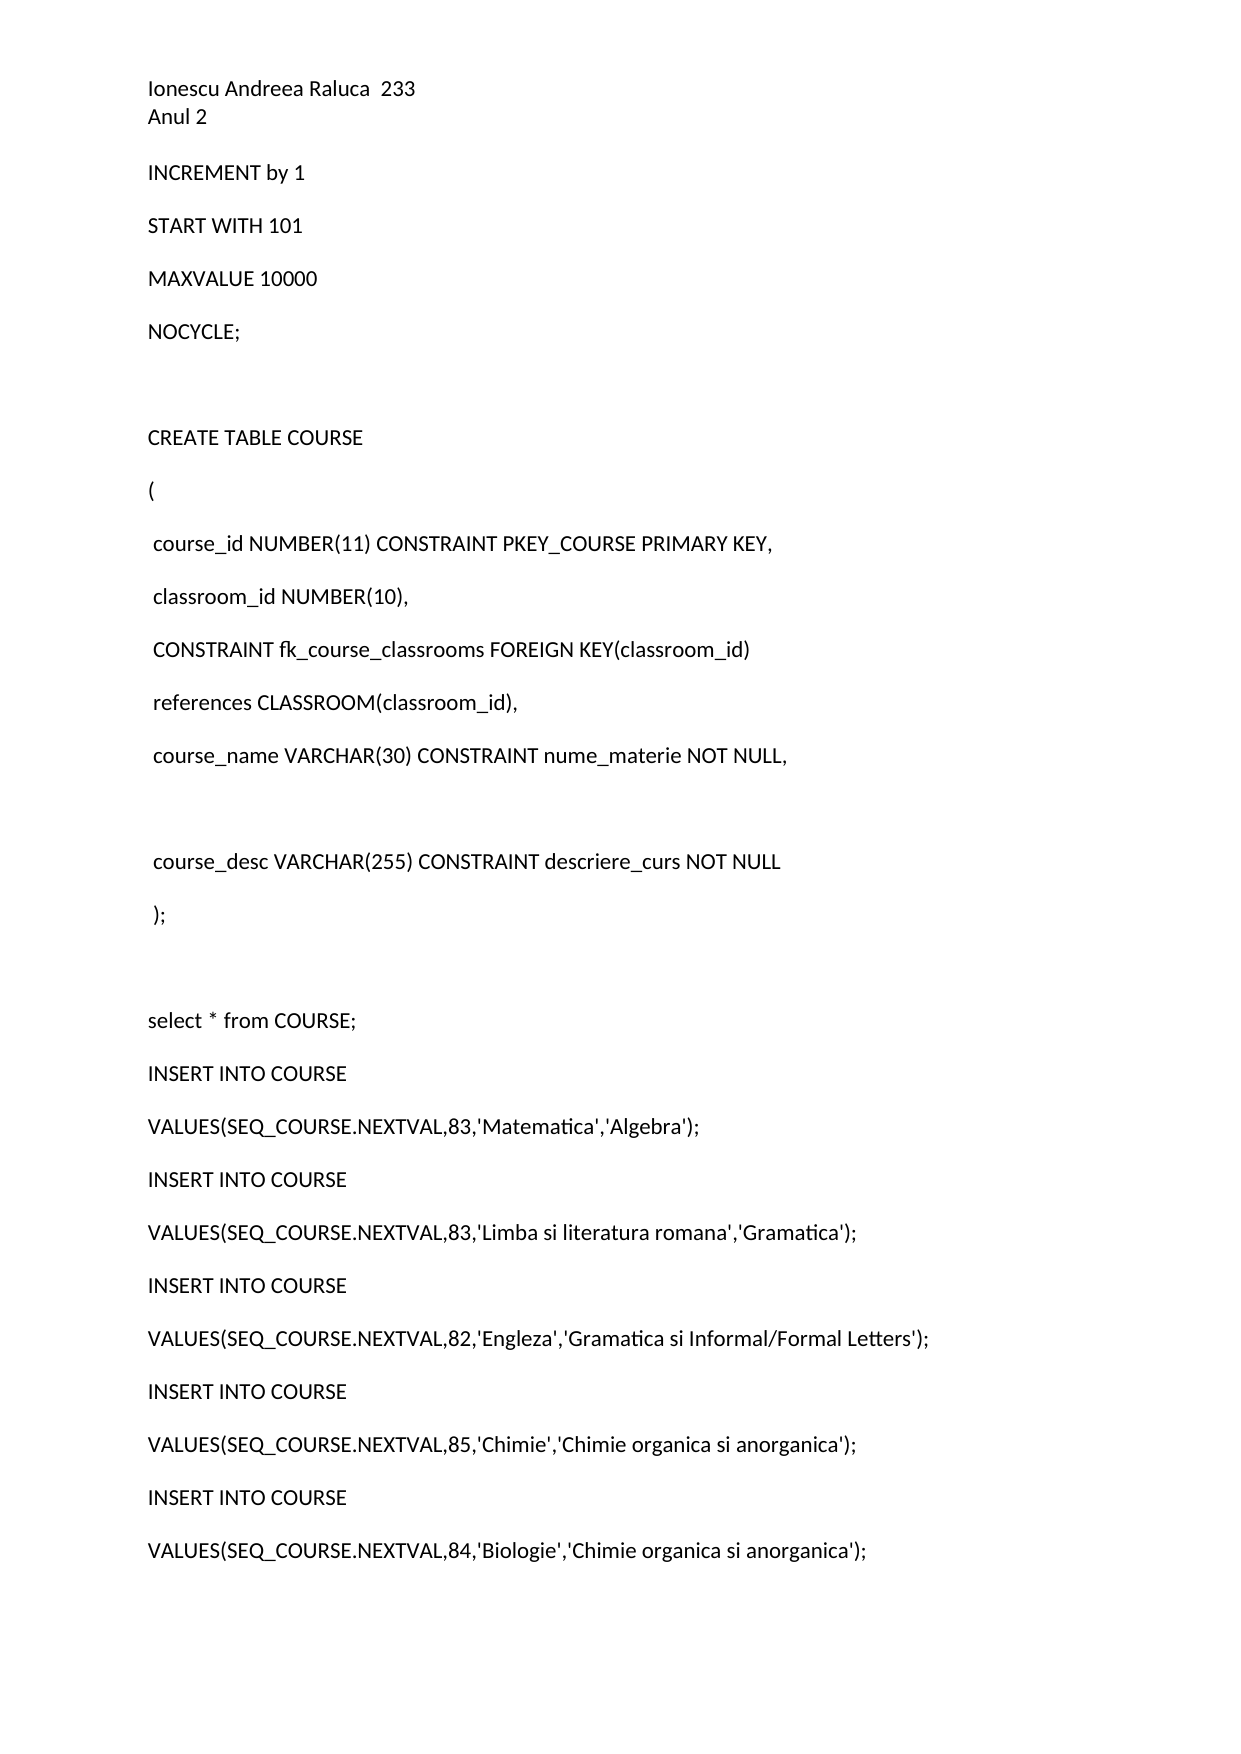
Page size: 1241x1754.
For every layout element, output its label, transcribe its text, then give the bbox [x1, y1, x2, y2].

text INSERT INTO COURSE [148, 1483, 1093, 1511]
text VALUES(SEQ_COURSE.NEXTVAL,83,'Matematica','Algebra'); [148, 1112, 1093, 1140]
text INSERT INTO COURSE [148, 1059, 1093, 1087]
text select * from COURSE; [148, 1006, 1093, 1034]
text VALUES(SEQ_COURSE.NEXTVAL,85,'Chimie','Chimie organica si anorganica'); [148, 1430, 1093, 1458]
text VALUES(SEQ_COURSE.NEXTVAL,83,'Limba si literatura romana','Gramatica'); [148, 1218, 1093, 1246]
text INSERT INTO COURSE [148, 1271, 1093, 1299]
text course_name VARCHAR(30) CONSTRAINT nume_materie NOT NULL, [148, 741, 1093, 769]
text references CLASSROOM(classroom_id), [148, 688, 1093, 716]
text START WITH 101 [148, 211, 1093, 239]
text ); [148, 900, 1093, 928]
text INSERT INTO COURSE [148, 1165, 1093, 1193]
text INSERT INTO COURSE [148, 1377, 1093, 1405]
text course_desc VARCHAR(255) CONSTRAINT descriere_curs NOT NULL [148, 847, 1093, 875]
text VALUES(SEQ_COURSE.NEXTVAL,82,'Engleza','Gramatica si Informal/Formal Letters'); [148, 1324, 1093, 1352]
text MAXVALUE 10000 [148, 264, 1093, 292]
text ( [148, 476, 1093, 504]
text CREATE TABLE COURSE [148, 423, 1093, 451]
text CONSTRAINT fk_course_classrooms FOREIGN KEY(classroom_id) [148, 635, 1093, 663]
text INCREMENT by 1 [148, 158, 1093, 186]
text course_id NUMBER(11) CONSTRAINT PKEY_COURSE PRIMARY KEY, [148, 529, 1093, 557]
text classroom_id NUMBER(10), [148, 582, 1093, 610]
text NOCYCLE; [148, 317, 1093, 345]
text VALUES(SEQ_COURSE.NEXTVAL,84,'Biologie','Chimie organica si anorganica'); [148, 1536, 1093, 1564]
